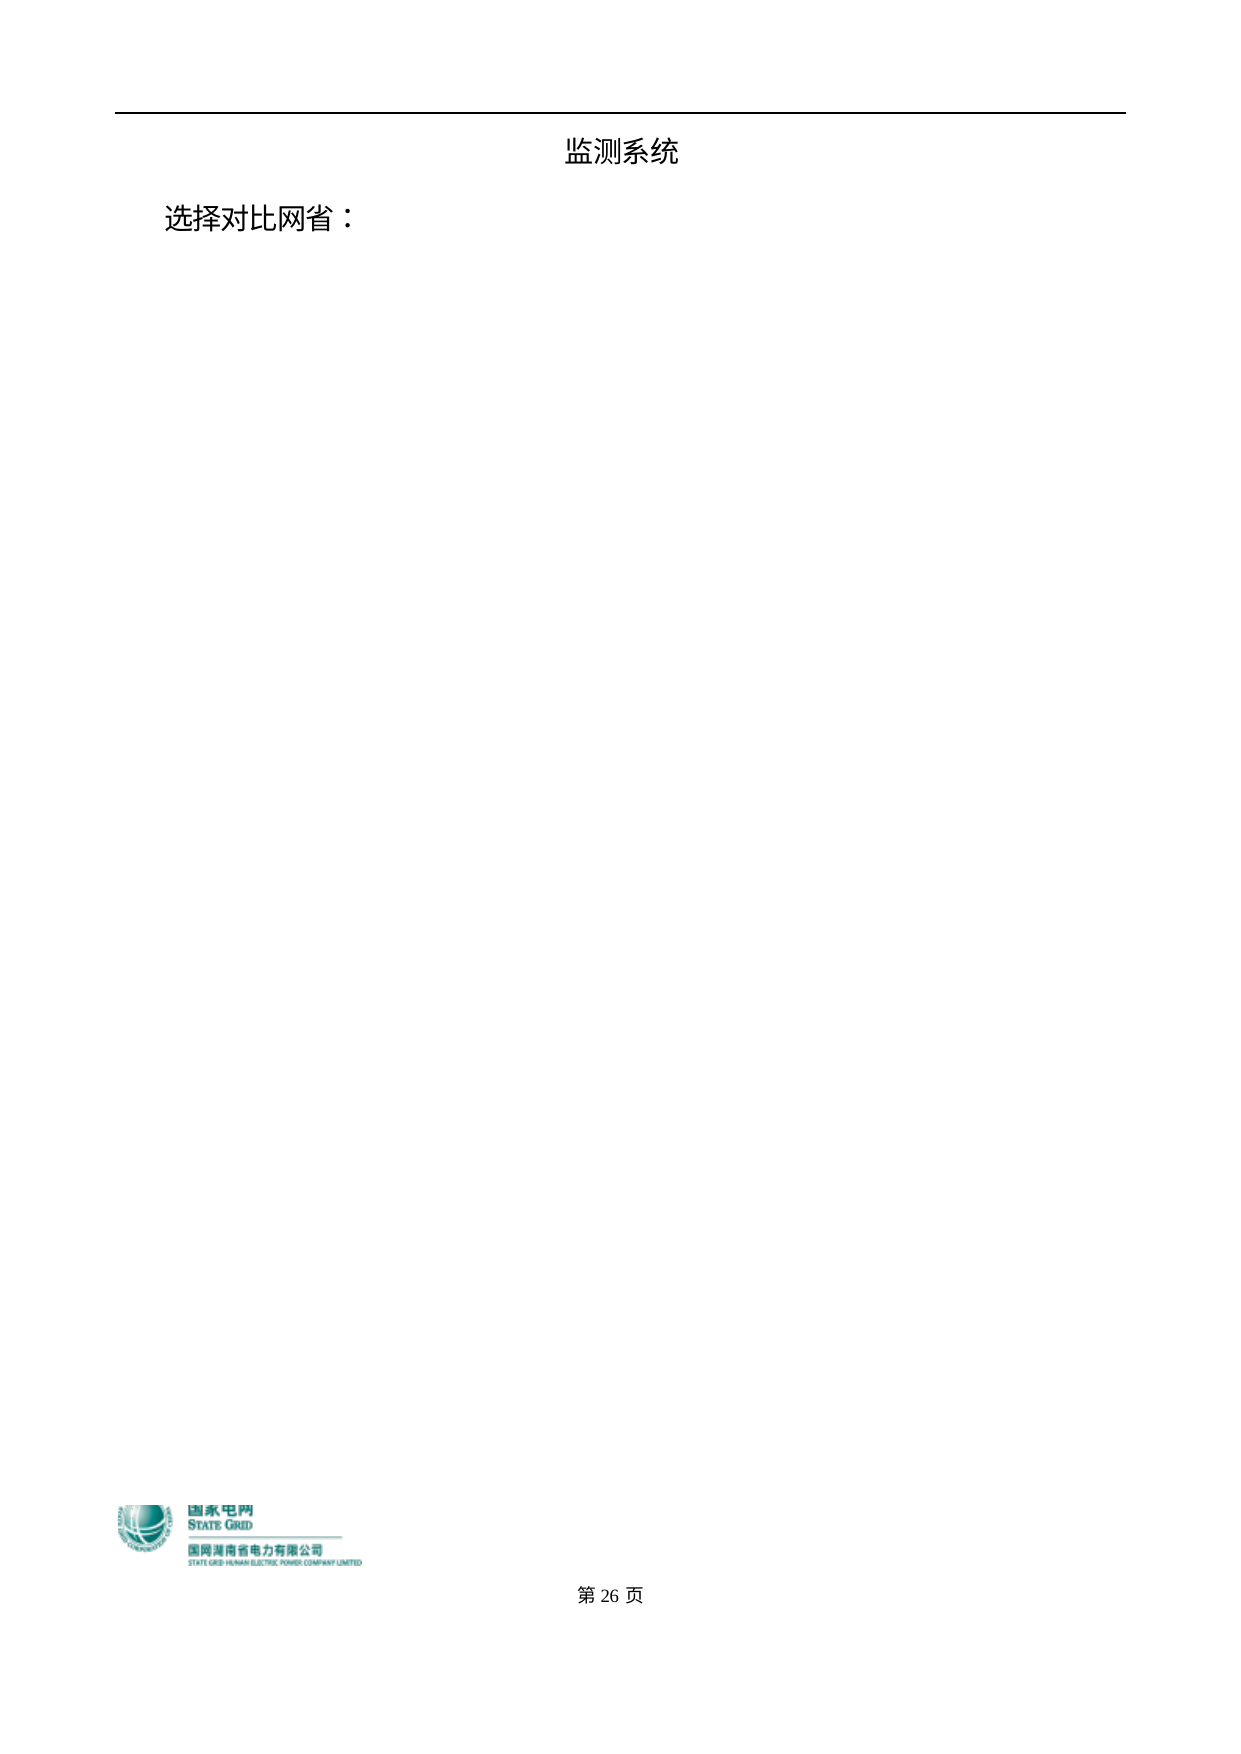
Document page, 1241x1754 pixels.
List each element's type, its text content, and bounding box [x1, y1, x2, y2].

text 选择对比网省： [164, 201, 1125, 236]
picture [117, 1505, 362, 1566]
text 监测系统 [564, 134, 1125, 170]
